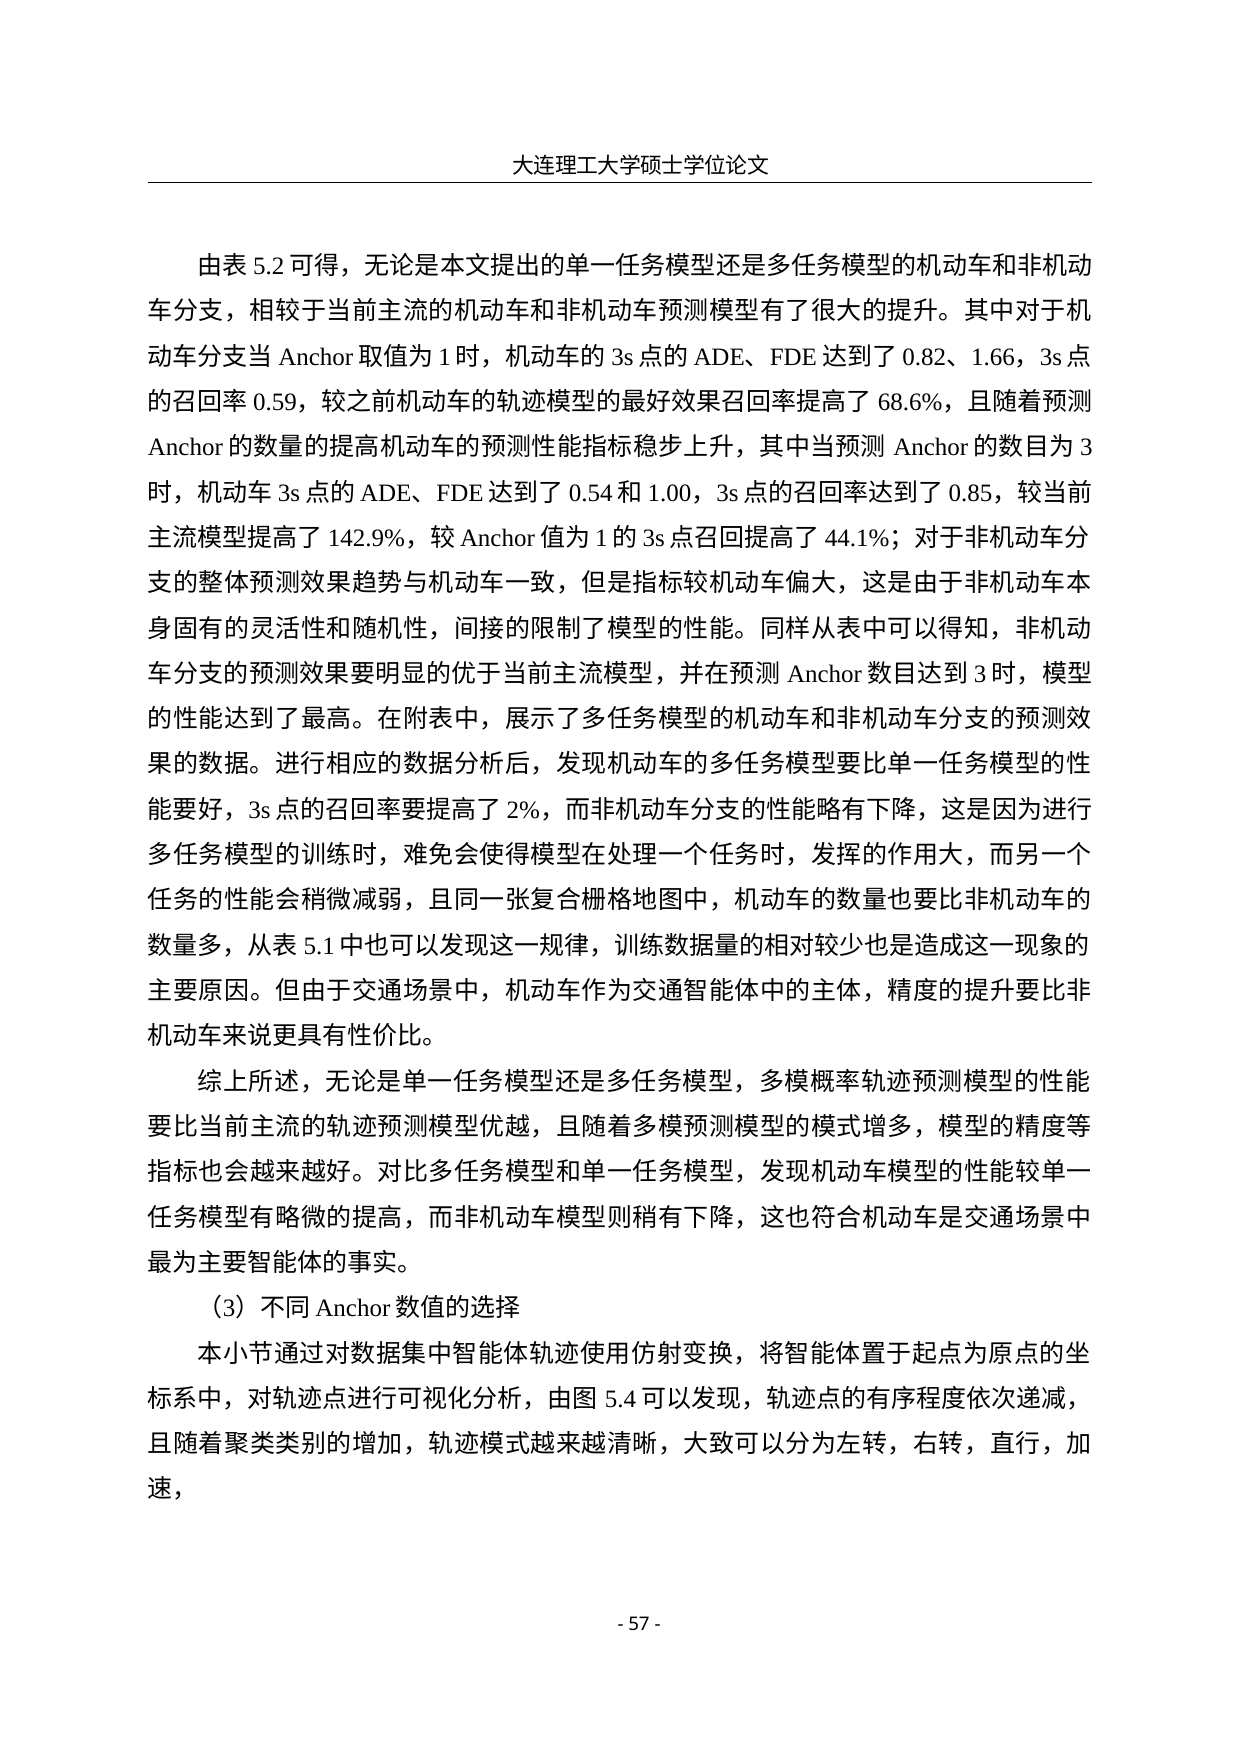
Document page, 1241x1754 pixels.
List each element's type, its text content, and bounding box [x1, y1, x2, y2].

text 本小节通过对数据集中智能体轨迹使用仿射变换，将智能体置于起点为原点的坐标系中，对轨迹点进行可视化分析，由图5.4可以发现，轨迹点的有序程度依次递减，且随着聚类类别的增加，轨迹模式越来越清晰，大致可以分为左转，右转，直行，加速， [148, 1333, 1092, 1505]
text 综上所述，无论是单一任务模型还是多任务模型，多模概率轨迹预测模型的性能要比当前主流的轨迹预测模型优越，且随着多模预测模型的模式增多，模型的精度等指标也会越来越好。对比多任务模型和单一任务模型，发现机动车模型的性能较单一任务模型有略微的提高，而非机动车模型则稍有下降，这也符合机动车是交通场景中最为主要智能体的事实。 [148, 1061, 1092, 1279]
text （3）不同Anchor数值的选择 [148, 1288, 1092, 1324]
text 支的整体预测效果趋势与机动车一致，但是指标较机动车偏大，这是由于非机动车本身固有的灵活性和随机性，间接的限制了模型的性能。同样从表中可以得知，非机动车分支的预测效果要明显的优于当前主流模型，并在预测Anchor数目达到3时，模型的性能达到了最高。在附表中，展示了多任务模型的机动车和非机动车分支的预测效果的数据。进行相应的数据分析后，发现机动车的多任务模型要比单一任务模型的性能要好，3s点的召回率要提高了2%，而非机动车分支的性能略有下降，这是因为进行多任务模型的训练时，难免会使得模型在处理一个任务时，发挥的作用大，而另一个任务的性能会稍微减弱，且同一张复合栅格地图中，机动车的数量也要比非机动车的数量多，从表5.1中也可以发现这一规律，训练数据量的相对较少也是造成这一现象的主要原因。但由于交通场景中，机动车作为交通智能体中的主体，精度的提升要比非机动车来说更具有性价比。 [148, 563, 1092, 1052]
text 由表5.2可得，无论是本文提出的单一任务模型还是多任务模型的机动车和非机动车分支，相较于当前主流的机动车和非机动车预测模型有了很大的提升。其中对于机动车分支当Anchor取值为1时，机动车的3s点的ADE、FDE达到了0.82、1.66，3s点的召回率0.59，较之前机动车的轨迹模型的最好效果召回率提高了68.6%，且随着预测Anchor的数量的提高机动车的预测性能指标稳步上升，其中当预测Anchor的数目为3时，机动车3s点的ADE、FDE达到了0.54和1.00，3s点的召回率达到了0.85，较当前主流模型提高了142.9%，较Anchor值为1的3s点召回提高了44.1%；对于非机动车分 [148, 246, 1092, 554]
